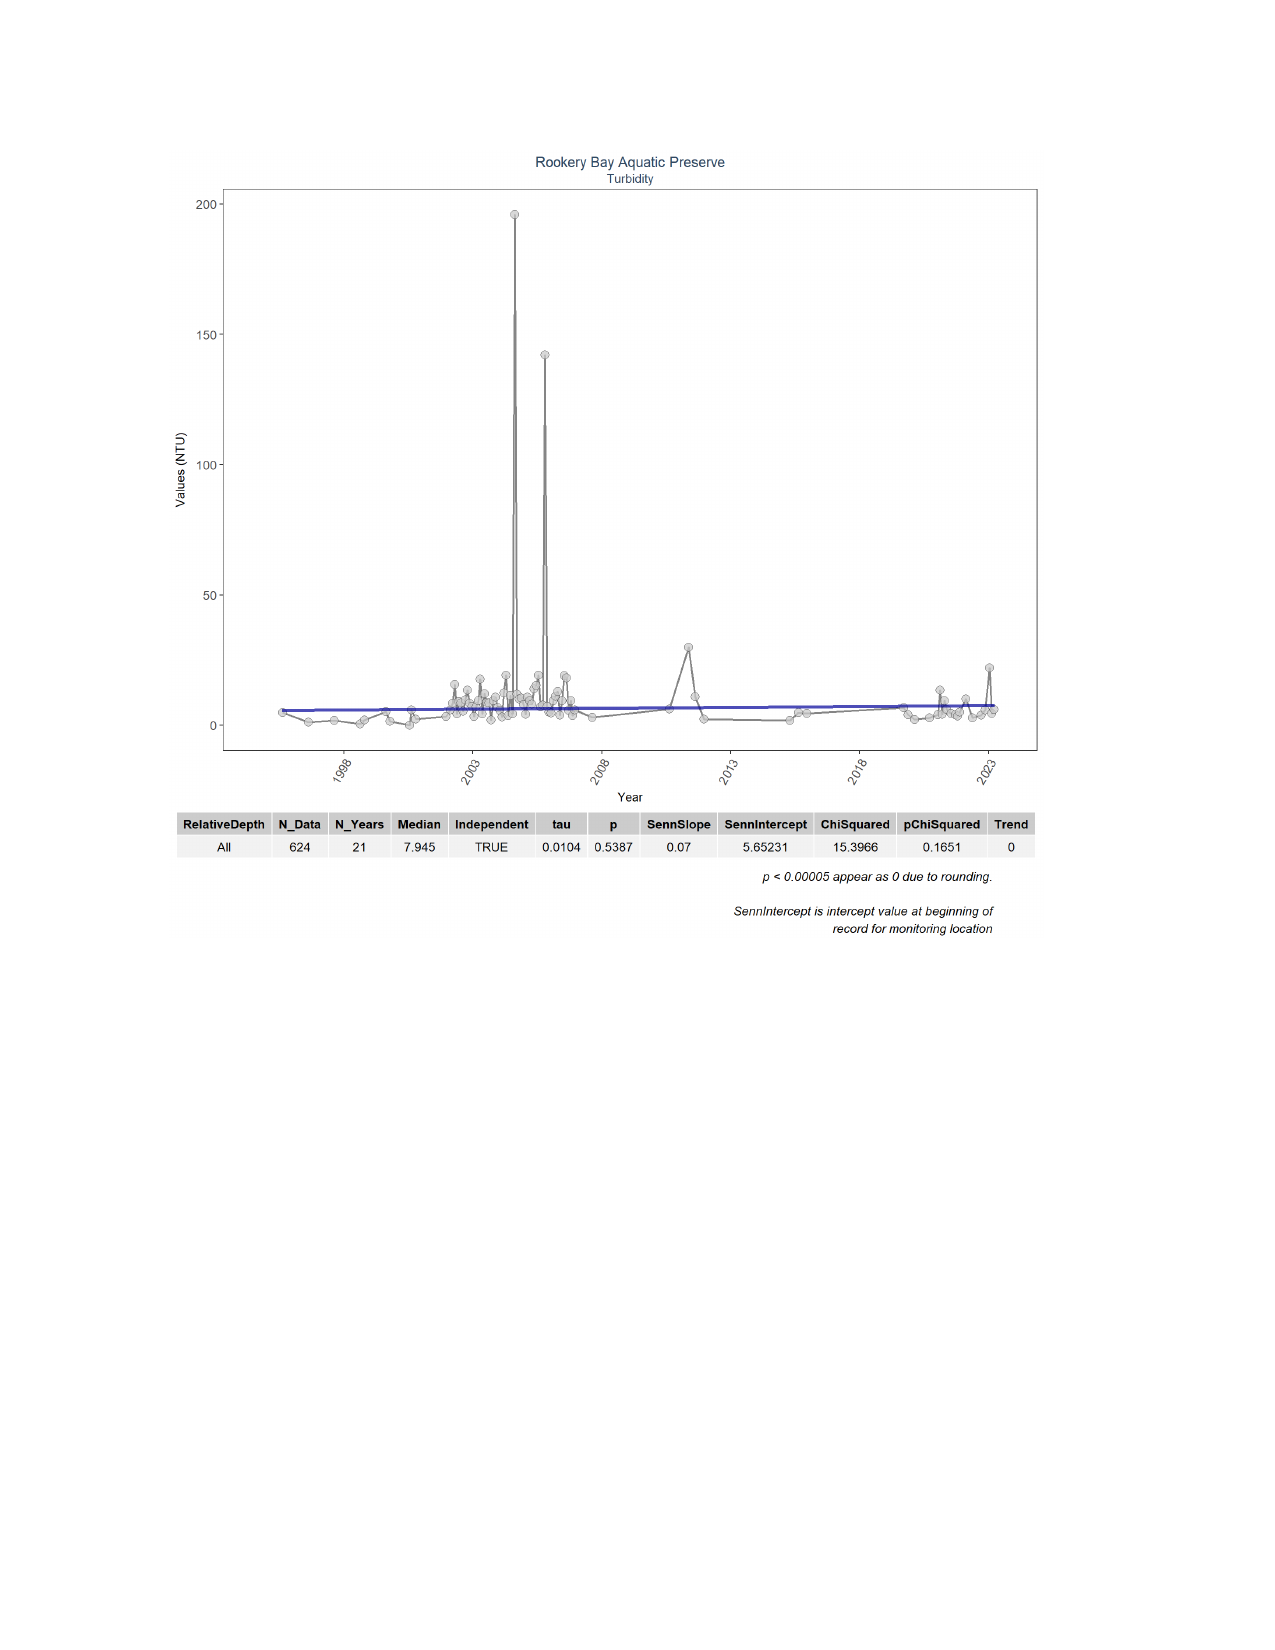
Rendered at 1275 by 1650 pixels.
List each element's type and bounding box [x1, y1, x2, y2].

picture [168, 150, 1044, 938]
